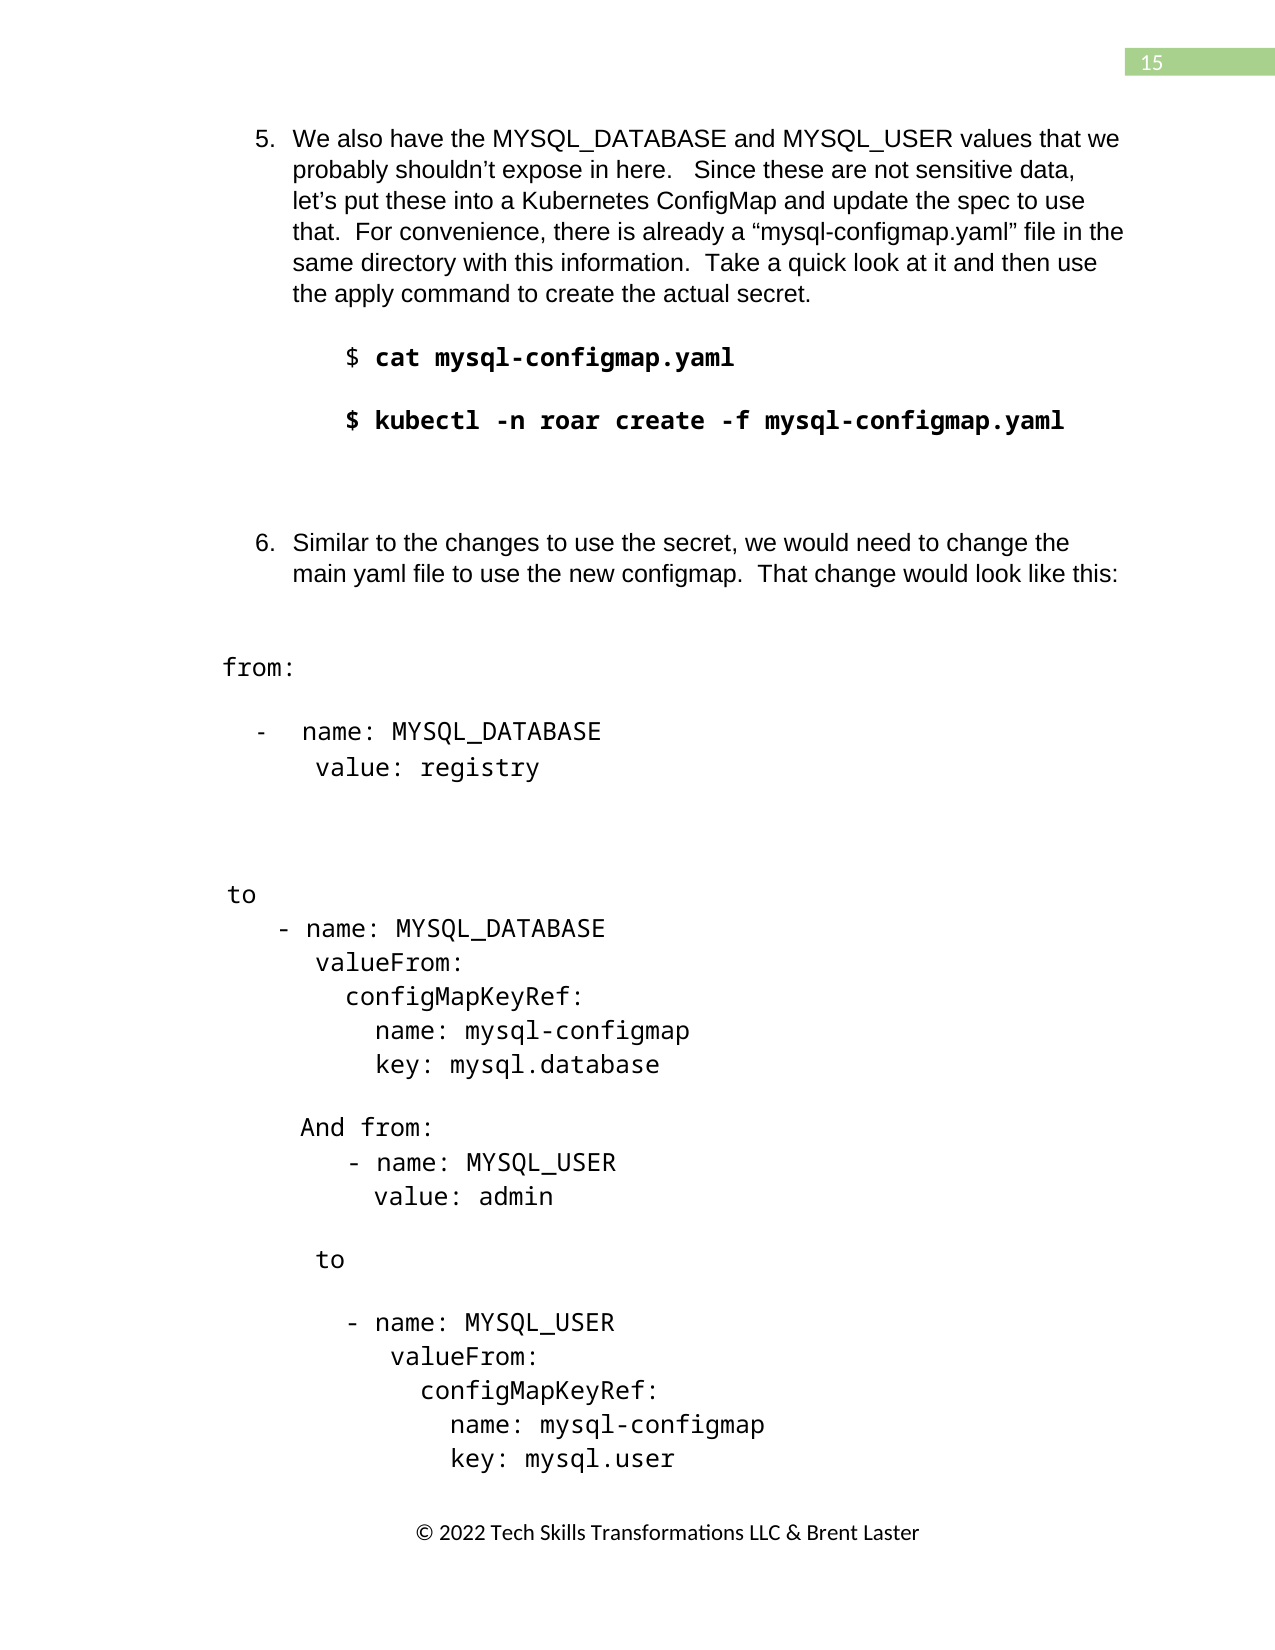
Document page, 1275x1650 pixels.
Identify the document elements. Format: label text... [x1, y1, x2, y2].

text to [226, 877, 1125, 911]
text value: registry [180, 750, 1125, 784]
text to [180, 1241, 1125, 1276]
text And from: [180, 1110, 1125, 1144]
text name: mysql-configmap [180, 1013, 1125, 1047]
text configMapKeyRef: [225, 1373, 1125, 1407]
text $ kubectl -n roar create -f mysql-configmap.yaml [180, 402, 1125, 437]
list name: MYSQL_DATABASE [257, 713, 1125, 747]
text key: mysql.database [180, 1047, 1125, 1081]
text configMapKeyRef: [180, 979, 1125, 1013]
text - name: MYSQL_DATABASE [216, 911, 1125, 945]
text name: mysql-configmap [225, 1407, 1125, 1441]
text valueFrom: [180, 945, 1125, 979]
text - name: MYSQL_USER [330, 1305, 1125, 1339]
text valueFrom: [225, 1339, 1125, 1373]
list We also have the MYSQL_DATABASE and MYSQL_USER values that we probably shouldn’t expose in here. Since these are not sensitive data, let’s put these into a Kubernetes ConfigMap and update the spec to use that. For convenience, there is already a “mysql-configmap.yaml” file in the same directory with this information. Take a quick look at it and then use the apply command to create the actual secret. [255, 124, 1125, 308]
list Similar to the changes to use the secret, we would need to change the main yaml file to use the new configmap. That change would look like this: [255, 528, 1125, 588]
text key: mysql.user [225, 1441, 1125, 1475]
text - name: MYSQL_USER [226, 1144, 1125, 1178]
text from: [180, 650, 1125, 684]
text value: admin [223, 1178, 1125, 1212]
text $ cat mysql-configmap.yaml [180, 339, 1125, 373]
